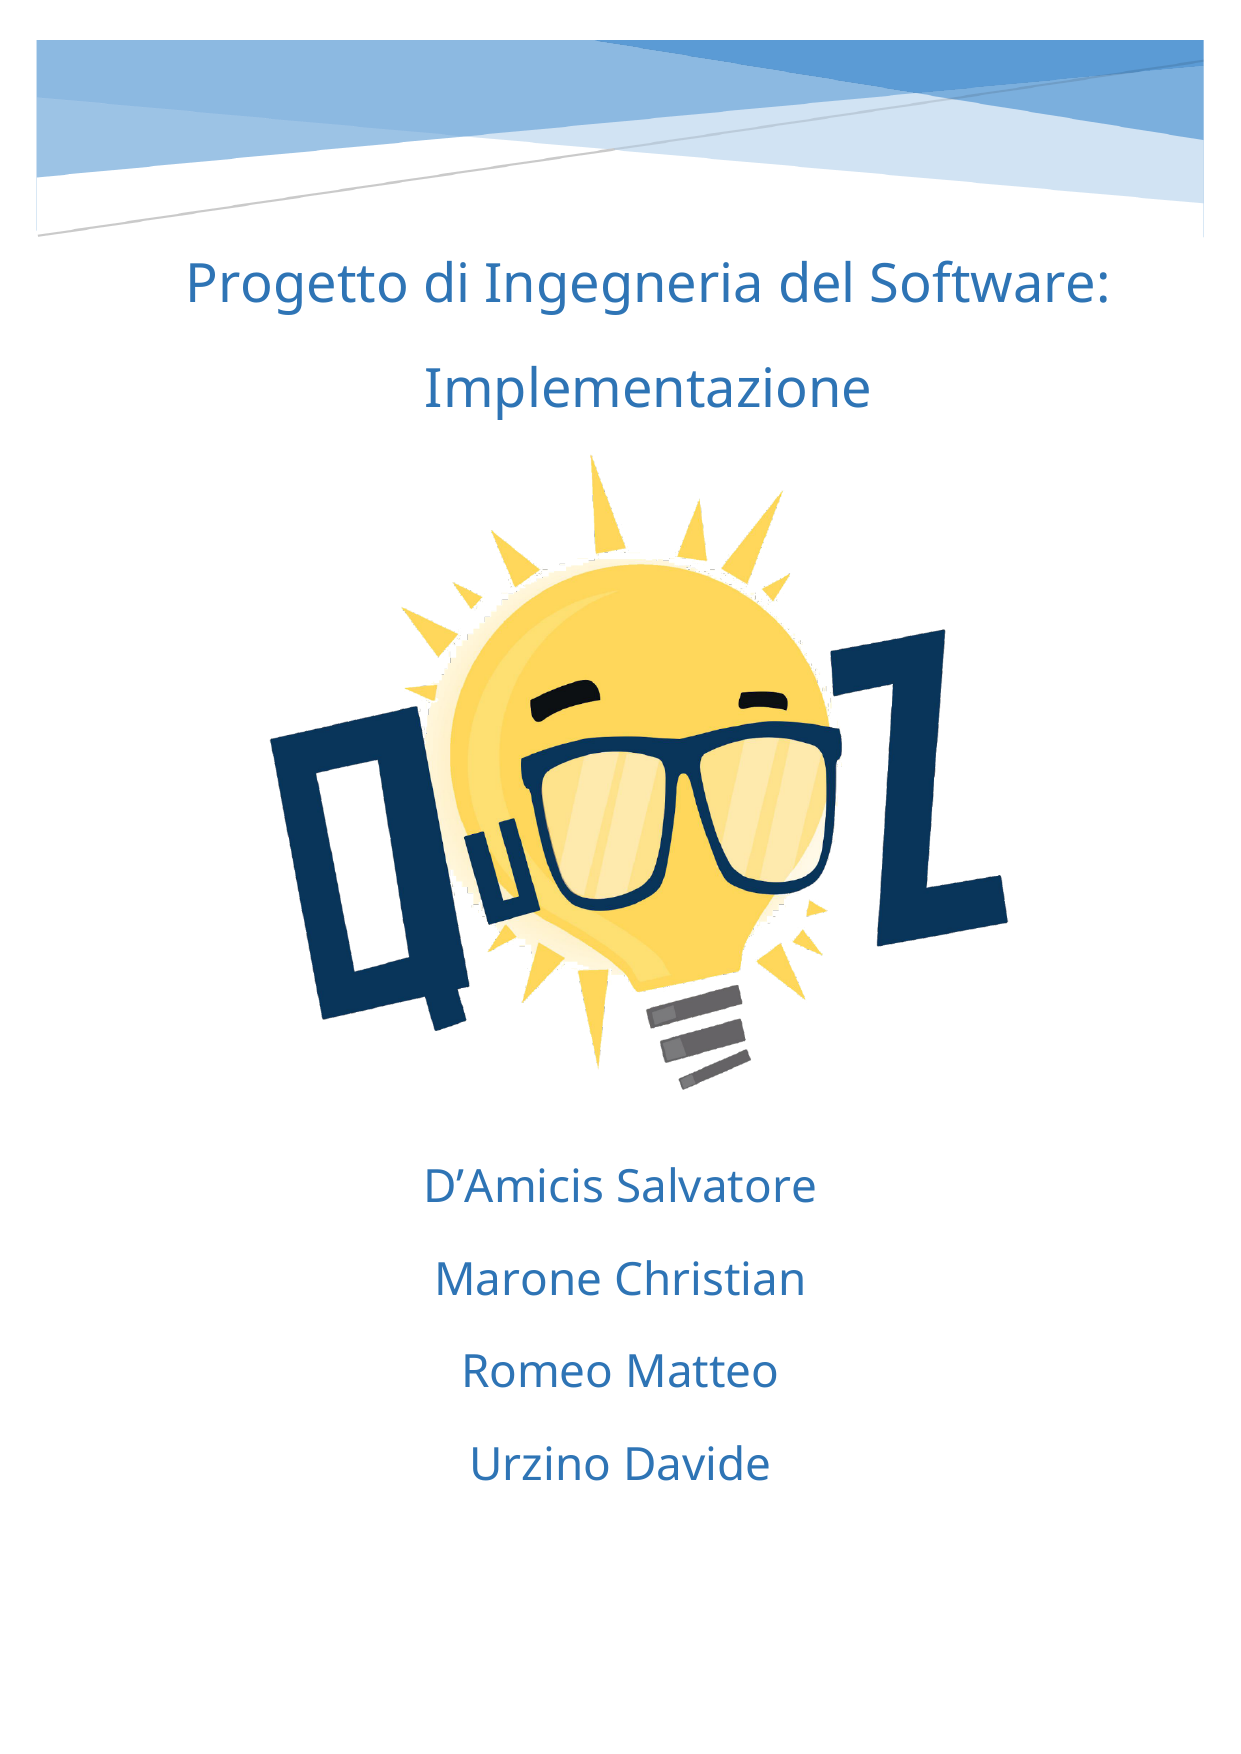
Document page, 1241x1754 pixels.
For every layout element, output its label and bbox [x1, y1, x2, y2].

picture [36, 40, 1204, 253]
picture [173, 418, 1067, 1130]
